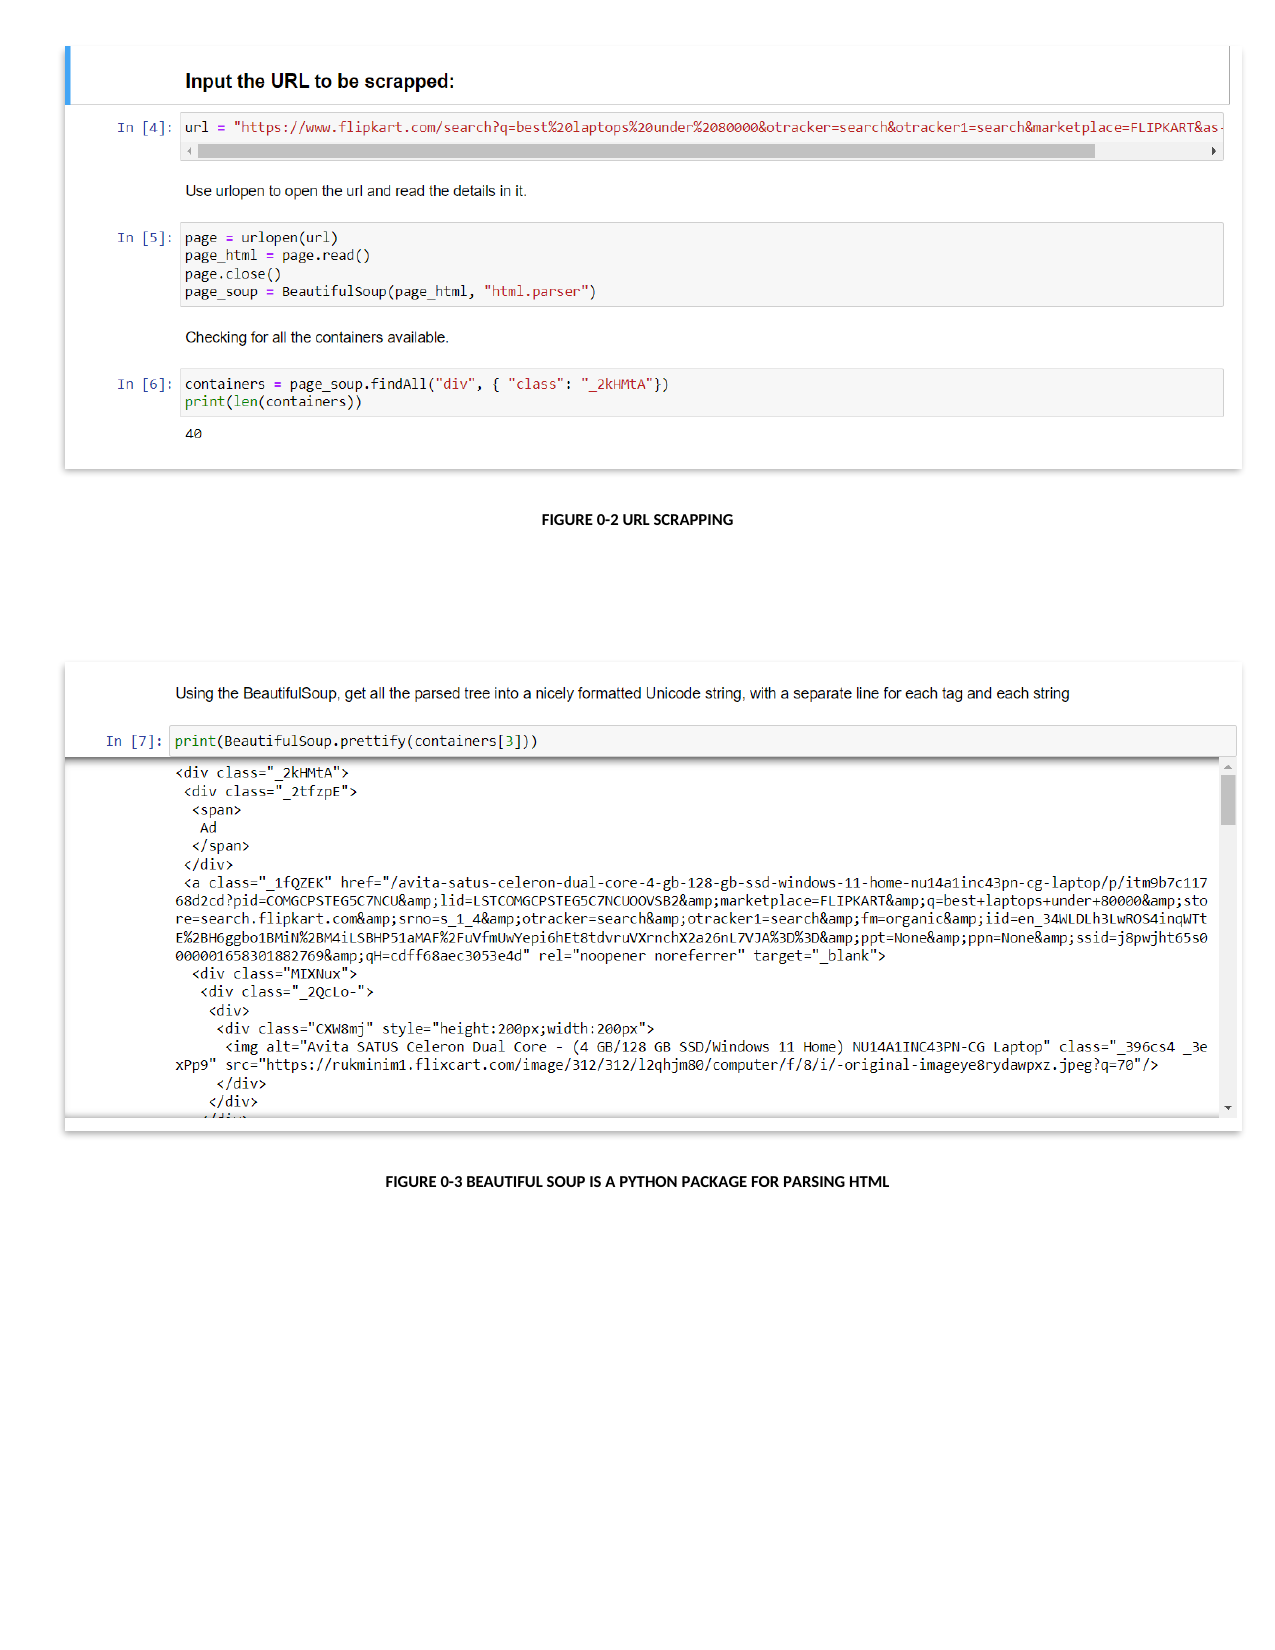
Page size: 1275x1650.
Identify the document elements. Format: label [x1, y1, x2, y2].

table_cell [38, 38, 1237, 1216]
picture [65, 662, 1242, 1131]
picture [65, 46, 1242, 469]
